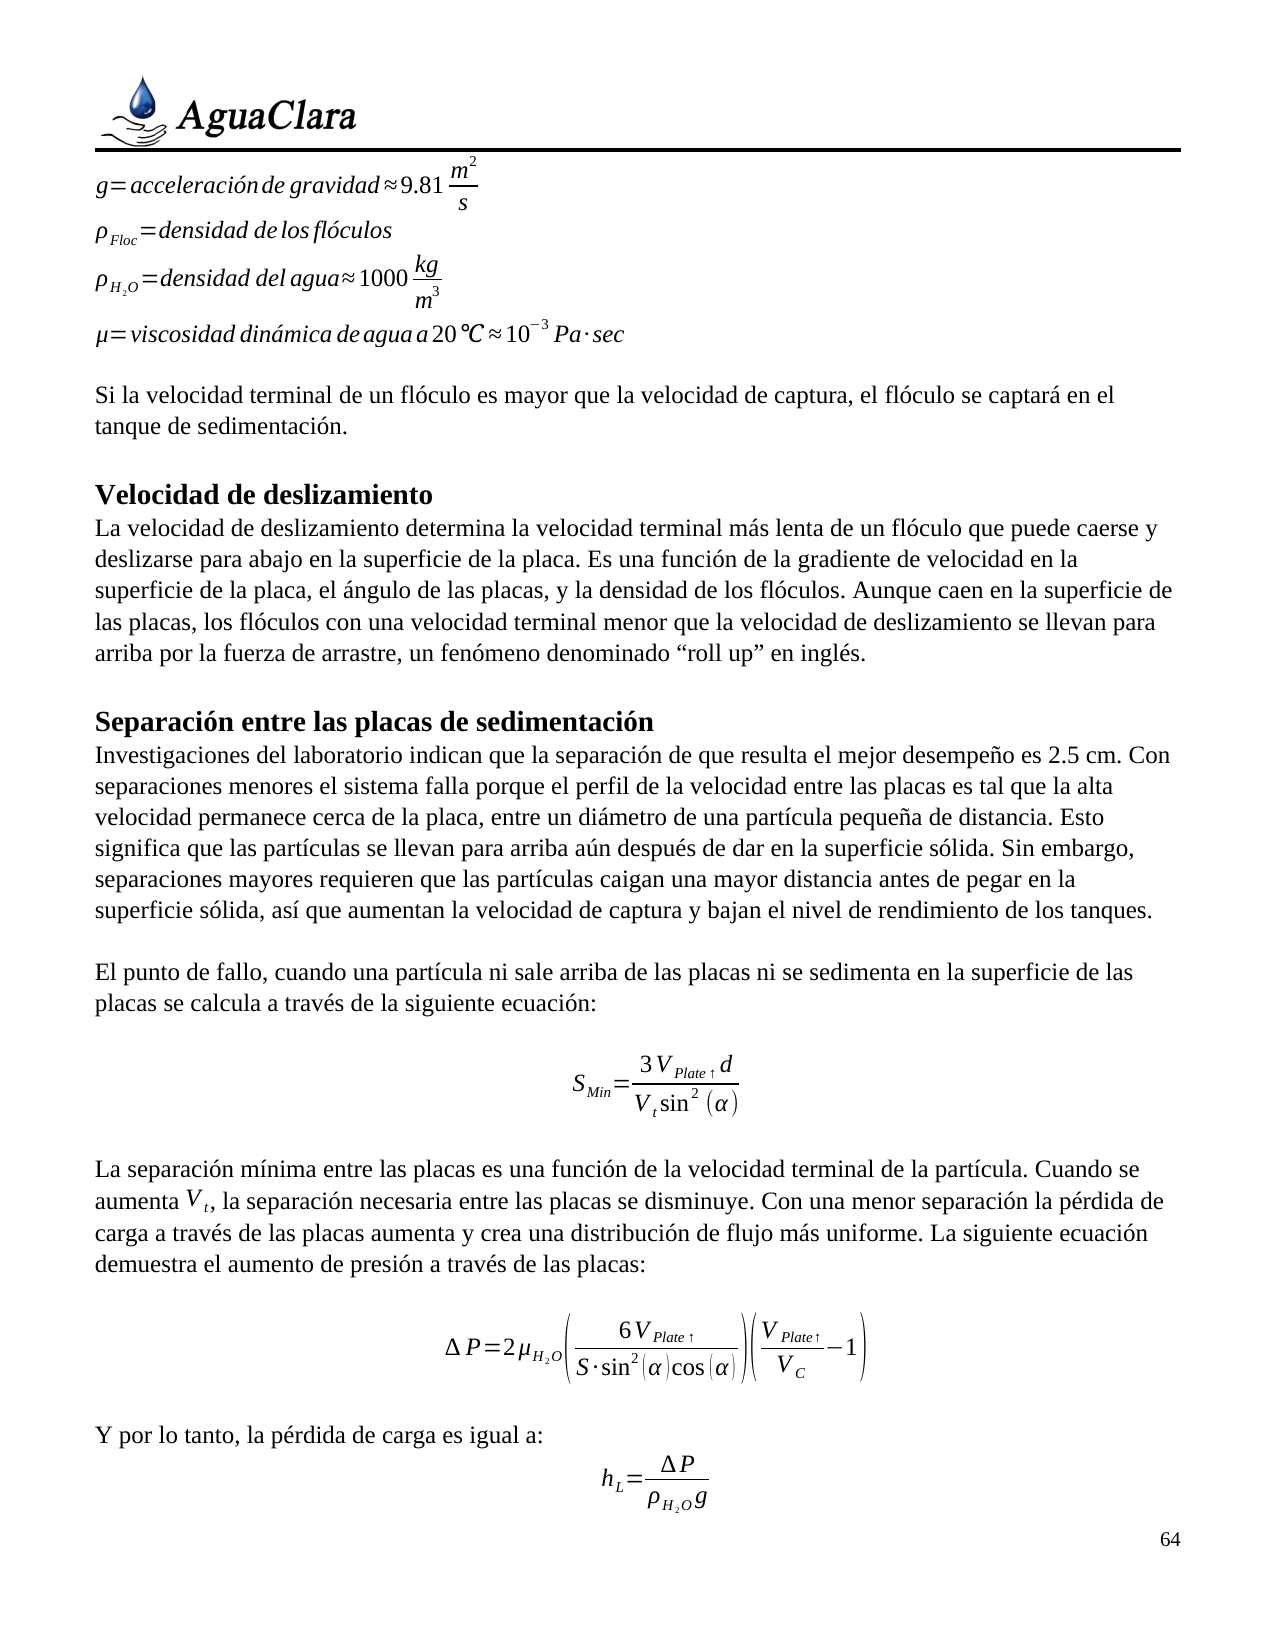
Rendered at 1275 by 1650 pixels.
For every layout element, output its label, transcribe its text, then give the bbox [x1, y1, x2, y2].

text El punto de fallo, cuando una partícula ni sale arriba de las placas ni se sedimenta en la superficie de las placas se calcula a través de la siguiente ecuación: [94, 957, 1181, 1017]
text La velocidad de deslizamiento determina la velocidad terminal más lenta de un flóculo que puede caerse y deslizarse para abajo en la superficie de la placa. Es una función de la gradiente de velocidad en la superficie de la placa, el ángulo de las placas, y la densidad de los flóculos. Aunque caen en la superficie de las placas, los flóculos con una velocidad terminal menor que la velocidad de deslizamiento se llevan para arriba por la fuerza de arrastre, un fenómeno denominado “roll up” en inglés. [94, 513, 1181, 666]
text Investigaciones del laboratorio indican que la separación de que resulta el mejor desempeño es 2.5 cm. Con separaciones menores el sistema falla porque el perfil de la velocidad entre las placas es tal que la alta velocidad permanece cerca de la placa, entre un diámetro de una partícula pequeña de distancia. Esto significa que las partículas se llevan para arriba aún después de dar en la superficie sólida. Sin embargo, separaciones mayores requieren que las partículas caigan una mayor distancia antes de pegar en la superficie sólida, así que aumentan la velocidad de captura y bajan el nivel de rendimiento de los tanques. [94, 740, 1181, 924]
text Y por lo tanto, la pérdida de carga es igual a: [94, 1420, 1181, 1448]
subtitle Separación entre las placas de sedimentación [94, 704, 1181, 737]
picture [94, 75, 373, 148]
subtitle Velocidad de deslizamiento [94, 477, 1181, 511]
text La separación mínima entre las placas es una función de la velocidad terminal de la partícula. Cuando se aumenta , la separación necesaria entre las placas se disminuye. Con una menor separación la pérdida de carga a través de las placas aumenta y crea una distribución de flujo más uniforme. La siguiente ecuación demuestra el aumento de presión a través de las placas: [94, 1154, 1181, 1278]
text Si la velocidad terminal de un flóculo es mayor que la velocidad de captura, el flóculo se captará en el tanque de sedimentación. [94, 380, 1181, 440]
